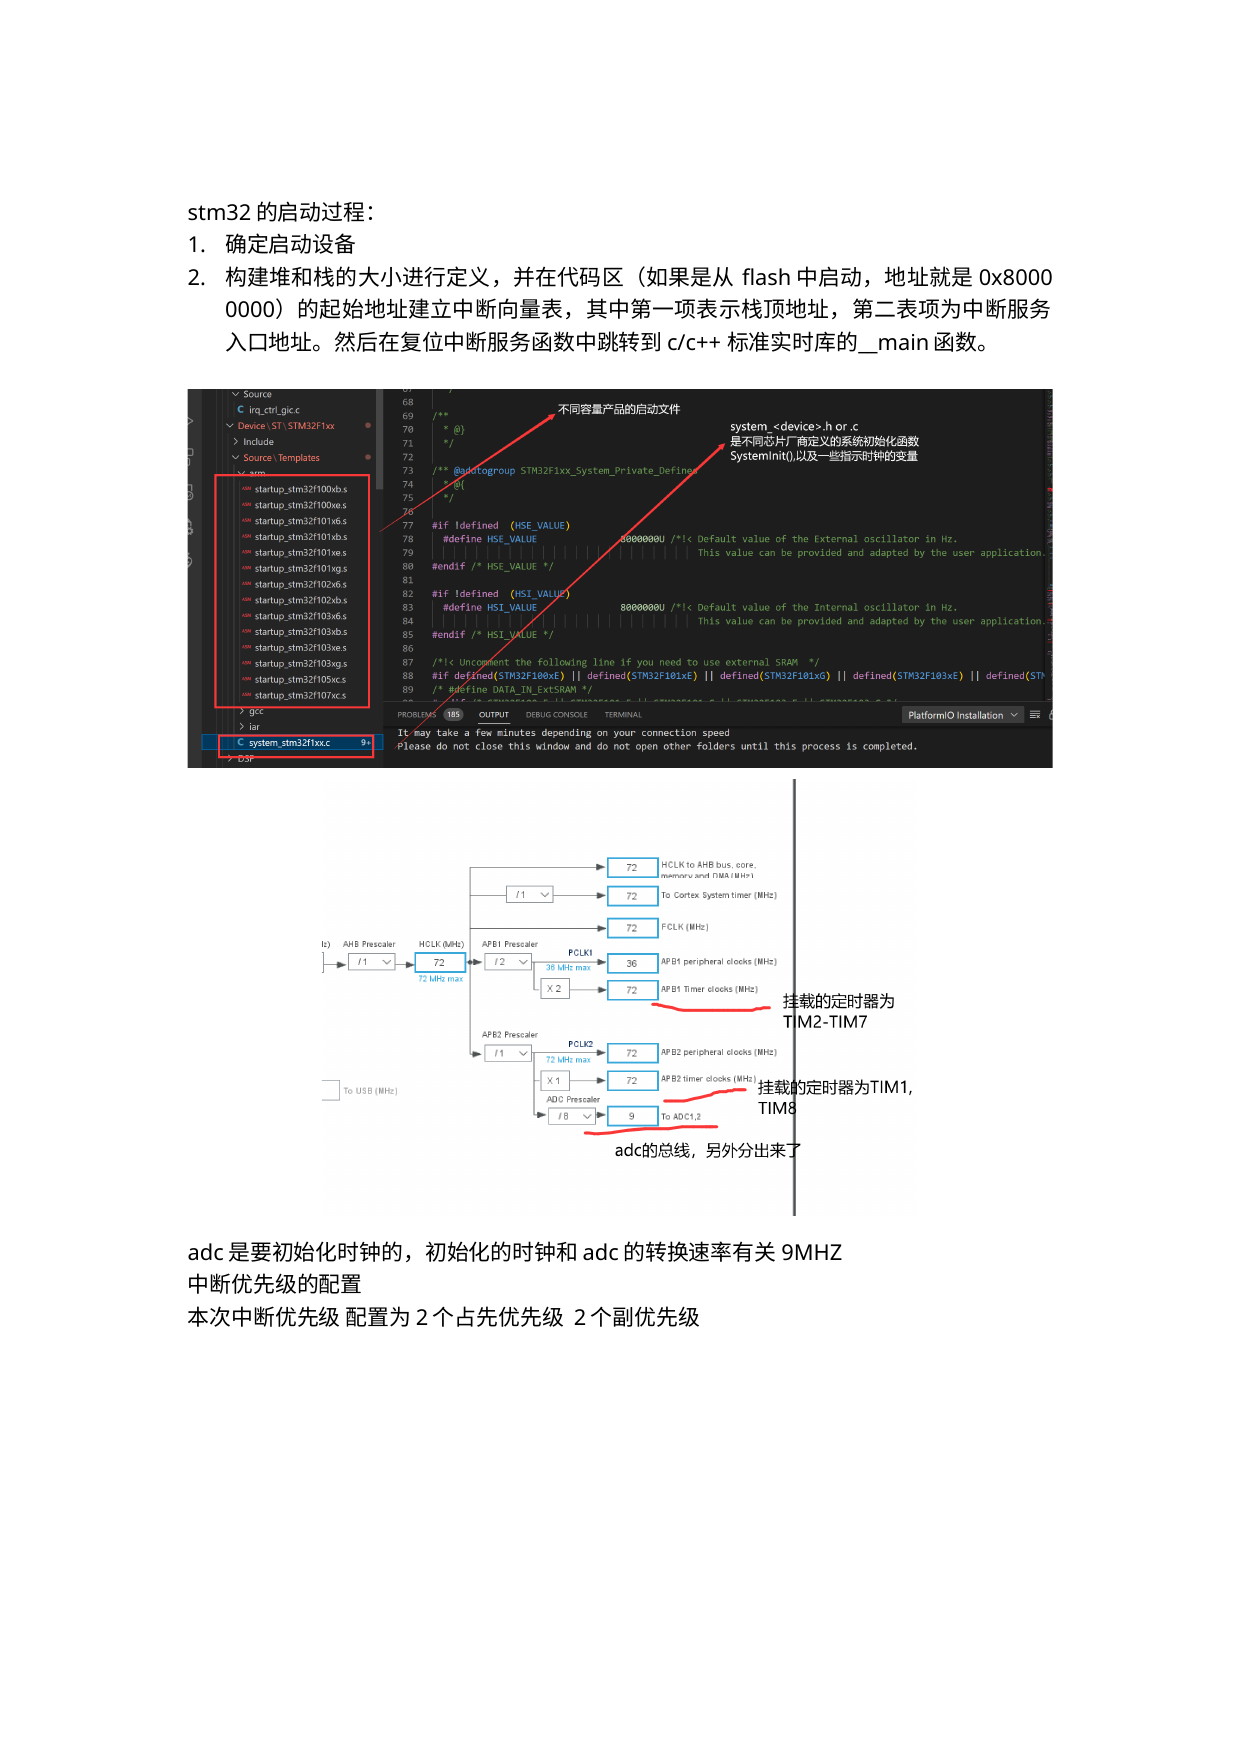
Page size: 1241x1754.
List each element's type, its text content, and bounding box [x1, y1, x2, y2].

text stm32的启动过程： [187, 194, 1053, 227]
list 确定启动设备 [187, 227, 1053, 259]
text adc是要初始化时钟的，初始化的时钟和adc的转换速率有关 9MHZ [187, 1234, 1053, 1267]
list 构建堆和栈的大小进行定义，并在代码区（如果是从flash中启动，地址就是0x8000 0000）的起始地址建立中断向量表，其中第一项表示栈顶地址，第二表项为中断服务入口地址。然后在复位中断服务函数中跳转到c/c++ 标准实时库的__main函数。 [187, 259, 1053, 357]
text 中断优先级的配置 [187, 1267, 1053, 1299]
picture [187, 389, 1053, 768]
picture [321, 779, 919, 1216]
text 本次中断优先级 配置为2个占先优先级 2个副优先级 [187, 1299, 1053, 1332]
